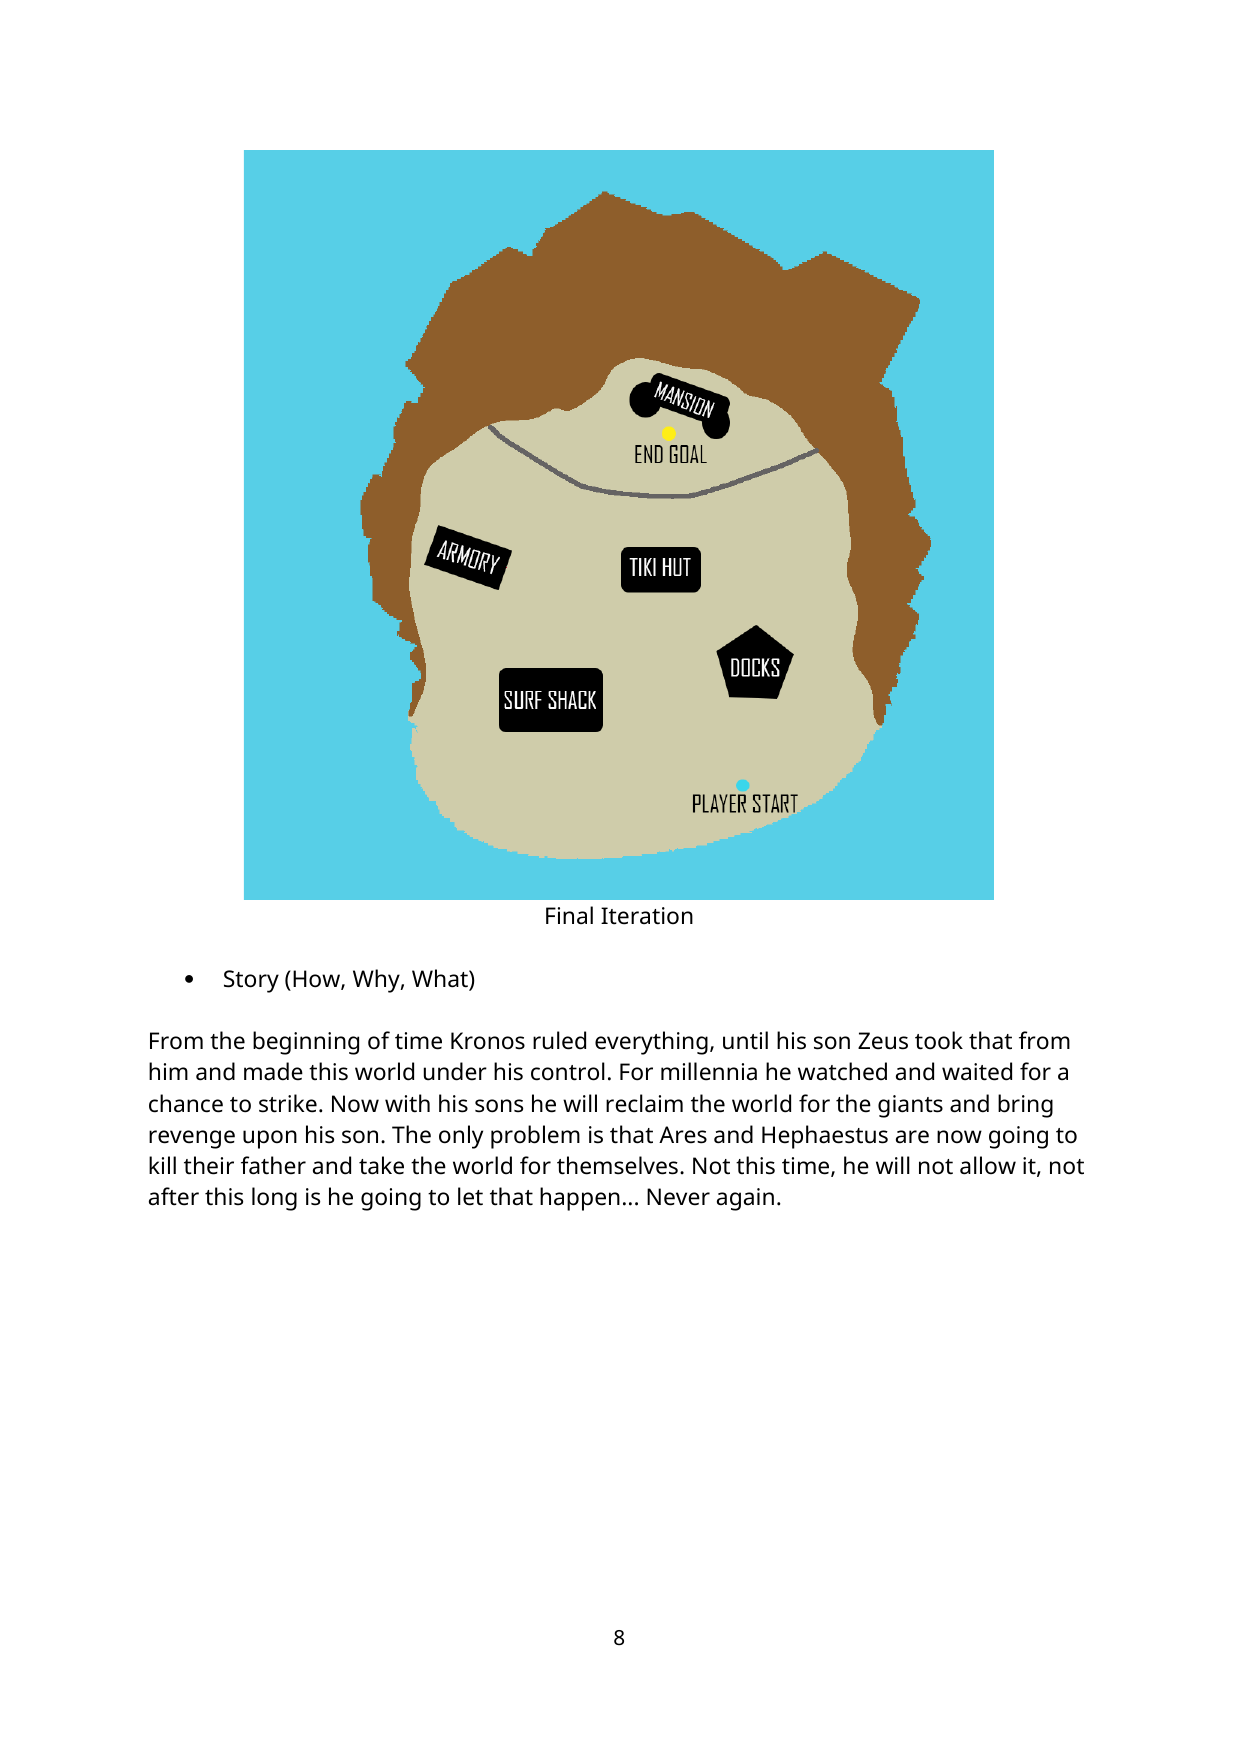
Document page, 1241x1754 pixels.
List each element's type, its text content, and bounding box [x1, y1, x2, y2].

text Final Iteration [148, 900, 1090, 931]
list Story (How, Why, What) [185, 962, 1090, 994]
text From the beginning of time Kronos ruled everything, until his son Zeus took that from him and made this world under his control. For millennia he watched and waited for a chance to strike. Now with his sons he will reclaim the world for the giants and bring revenge upon his son. The only problem is that Ares and Hephaestus are now going to kill their father and take the world for themselves. Not this time, he will not allow it, not after this long is he going to let that happen... Never again. [148, 1025, 1090, 1212]
